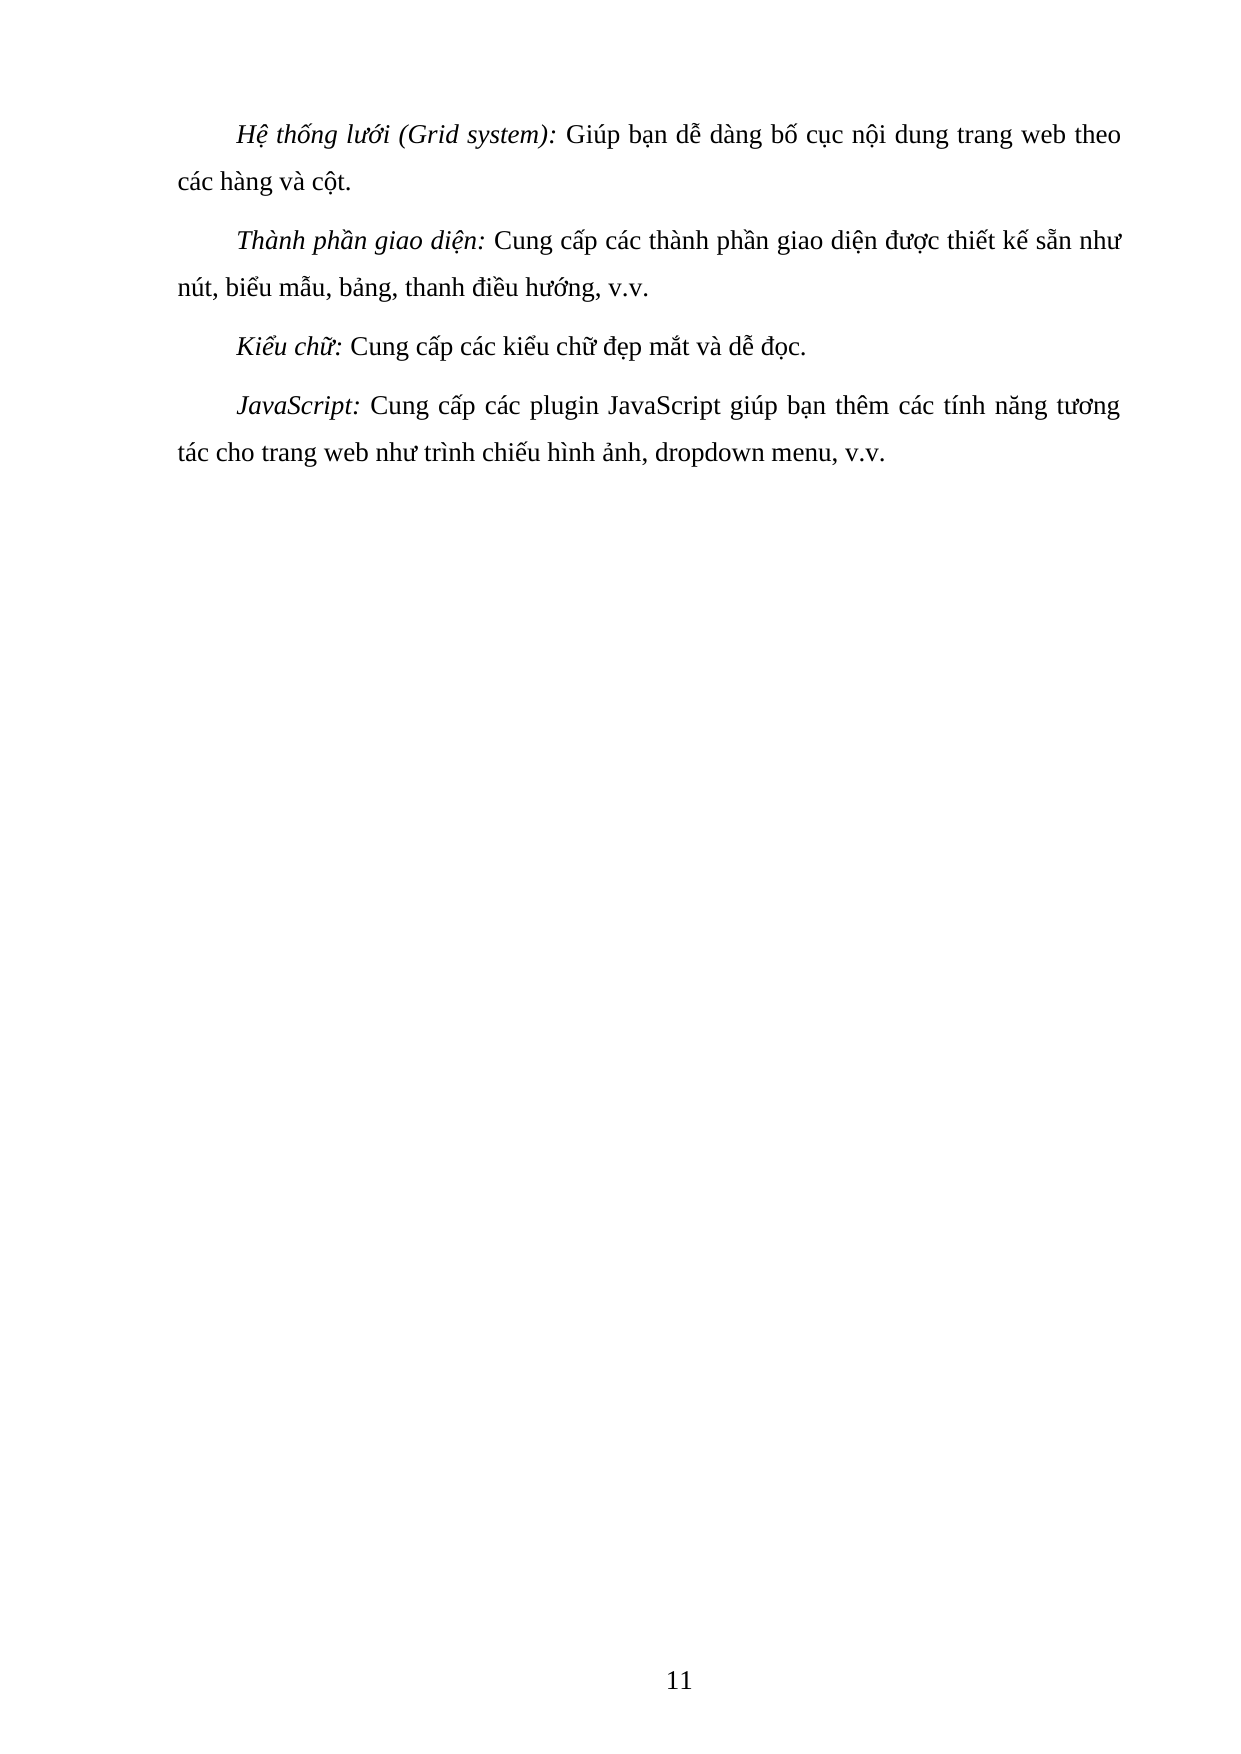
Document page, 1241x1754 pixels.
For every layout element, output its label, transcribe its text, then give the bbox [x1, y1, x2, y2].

text JavaScript: Cung cấp các plugin JavaScript giúp bạn thêm các tính năng tương tác cho trang web như trình chiếu hình ảnh, dropdown menu, v.v. [177, 389, 1122, 467]
text Kiểu chữ: Cung cấp các kiểu chữ đẹp mắt và dễ đọc. [177, 330, 1122, 361]
text Hệ thống lưới (Grid system): Giúp bạn dễ dàng bố cục nội dung trang web theo các hàng và cột. [177, 118, 1122, 196]
text Thành phần giao diện: Cung cấp các thành phần giao diện được thiết kế sẵn như nút, biểu mẫu, bảng, thanh điều hướng, v.v. [177, 224, 1122, 302]
